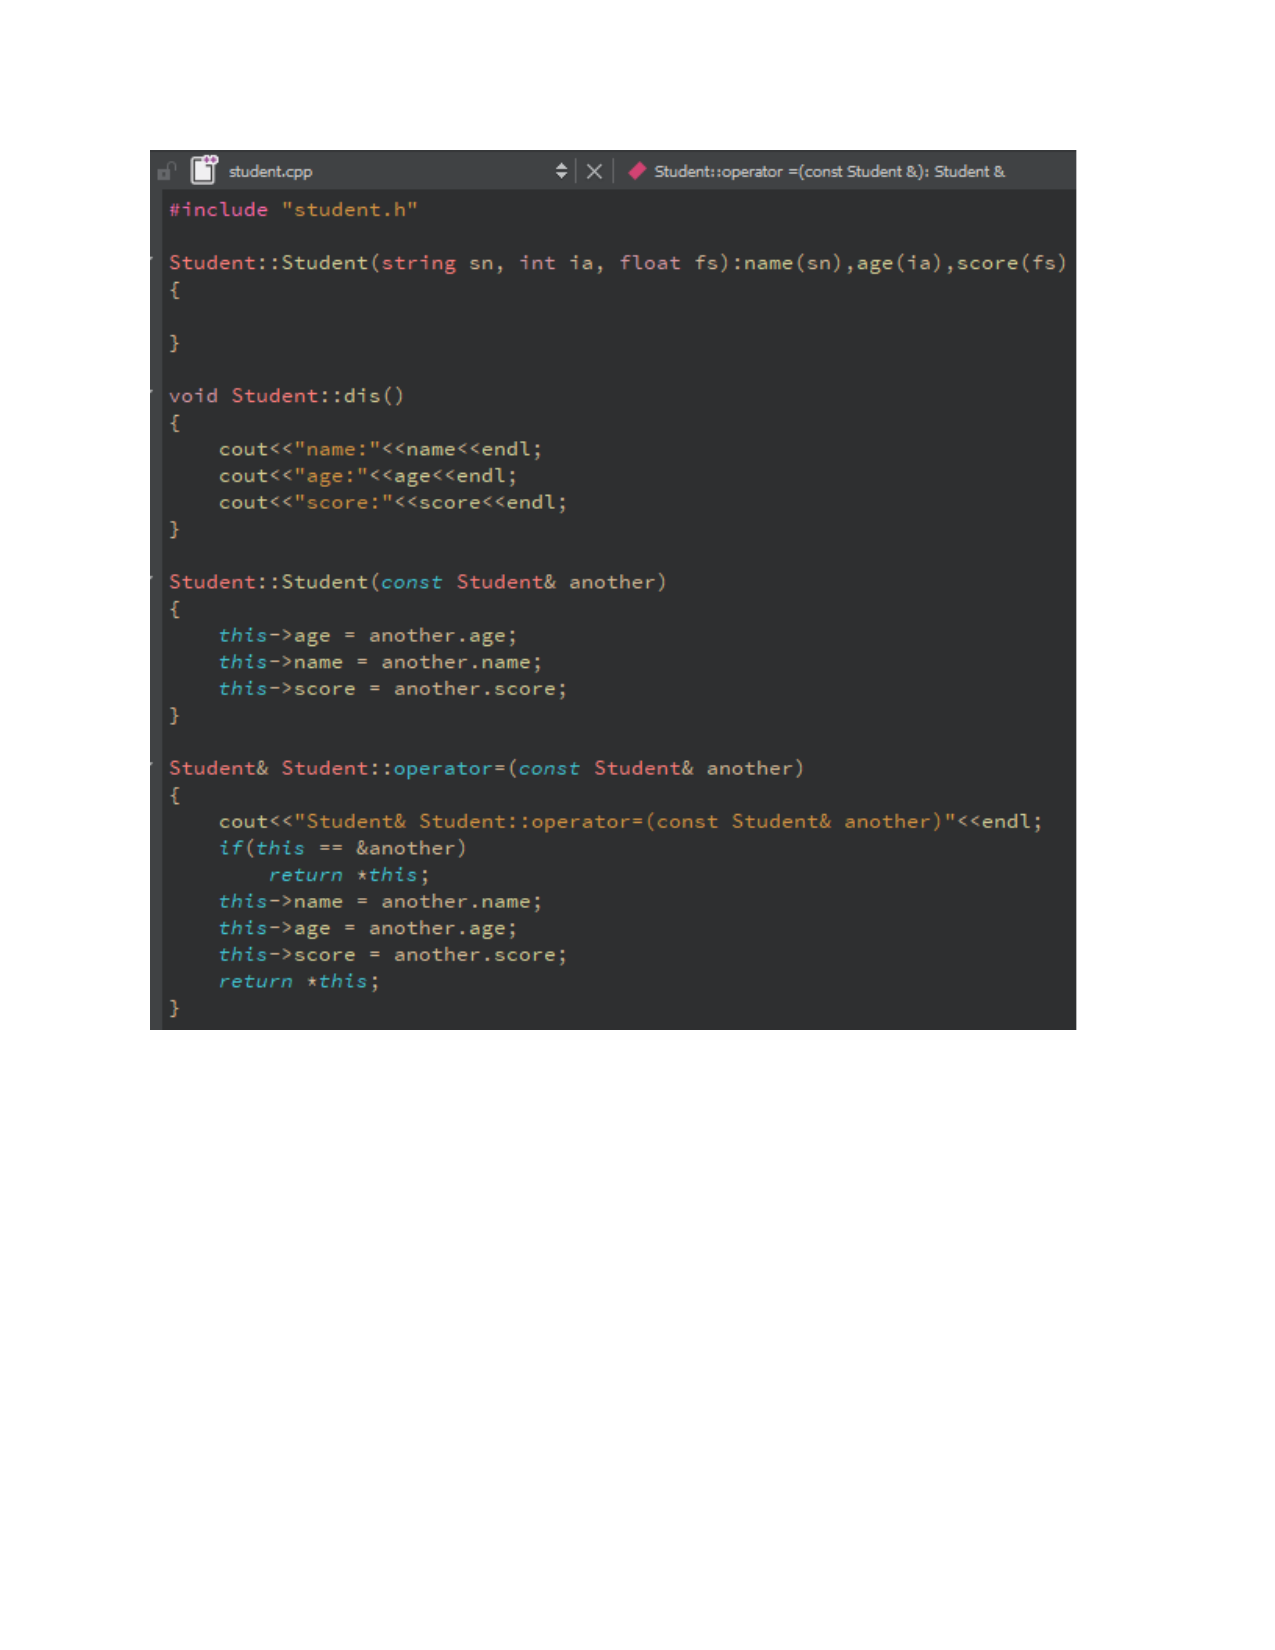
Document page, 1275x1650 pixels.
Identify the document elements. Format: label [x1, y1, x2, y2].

picture [150, 150, 1077, 1030]
